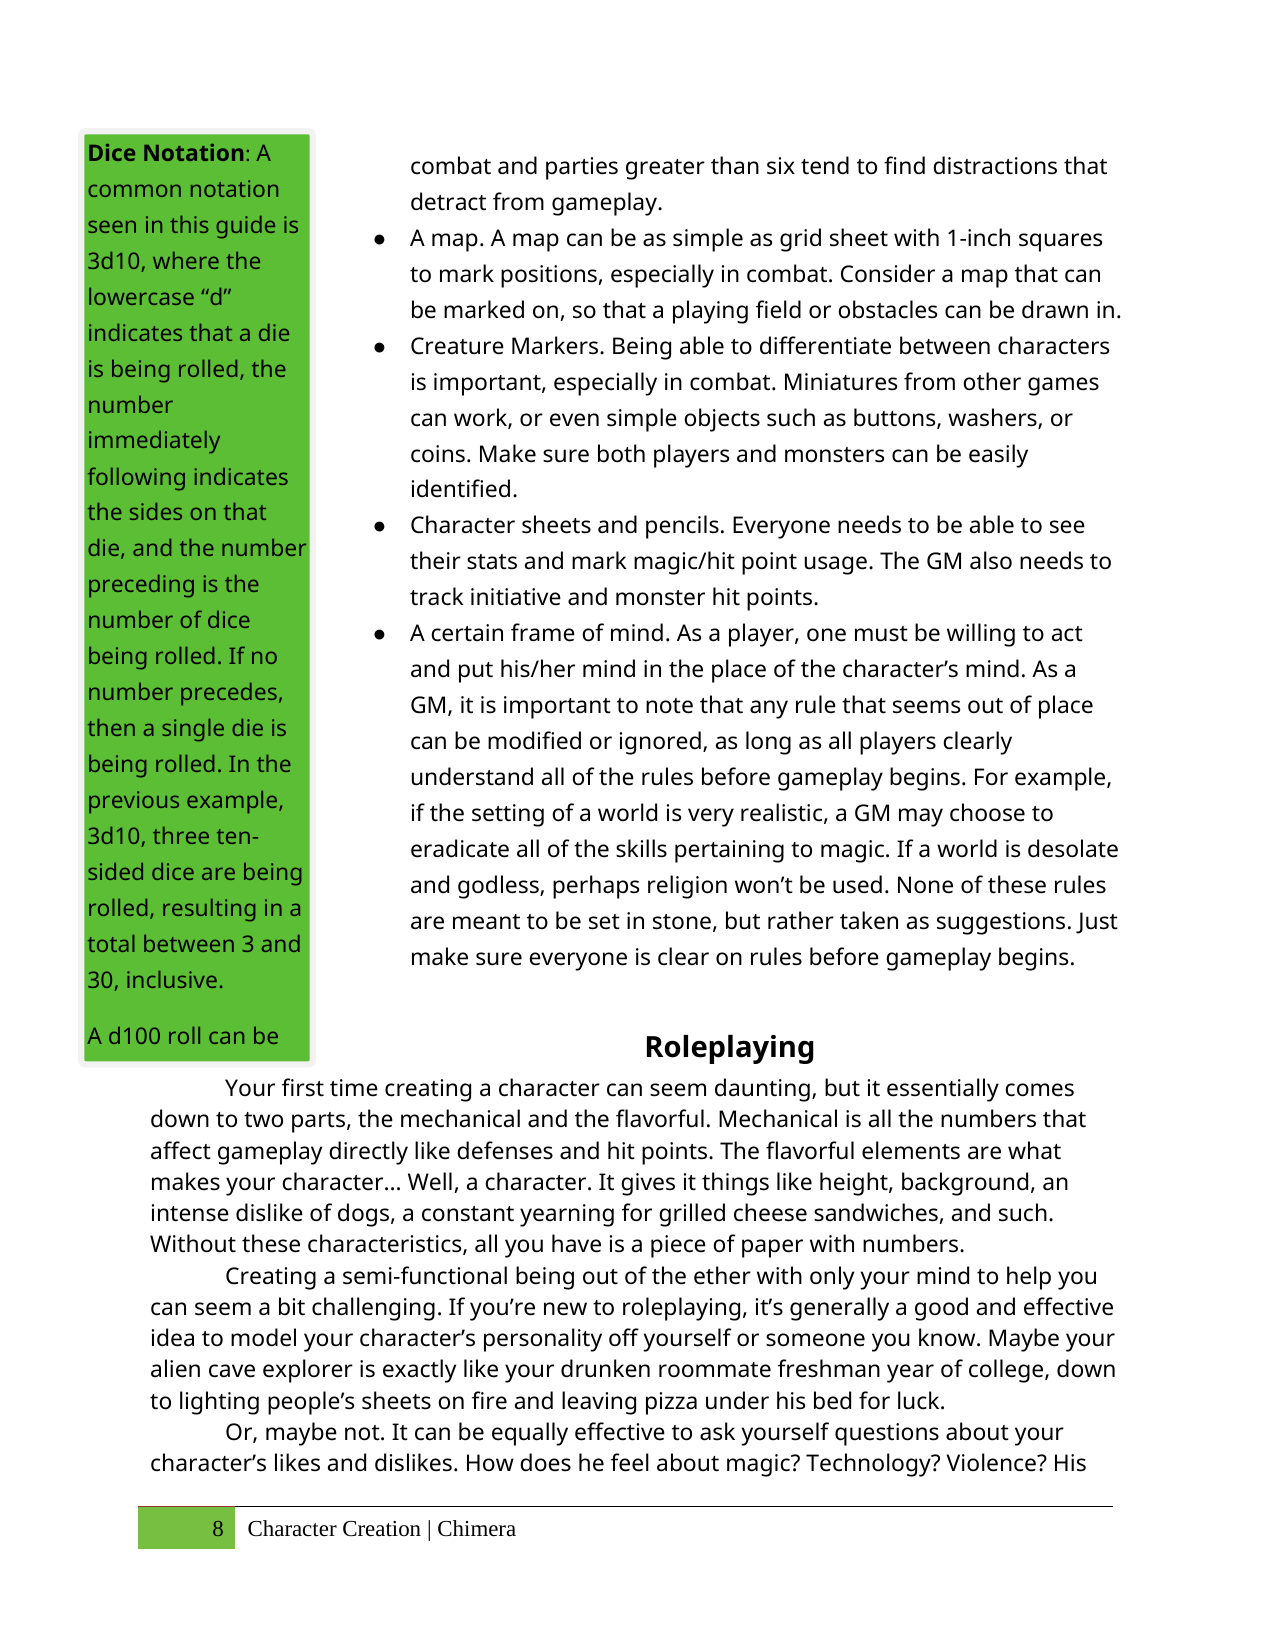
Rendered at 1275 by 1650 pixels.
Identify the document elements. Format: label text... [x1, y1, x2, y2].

list Creature Markers. Being able to differentiate between characters is important, especially in combat. Miniatures from other games can work, or even simple objects such as buttons, washers, or coins. Make sure both players and monsters can be easily identified. [316, 330, 1125, 505]
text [150, 1416, 1125, 1478]
text Your first time creating a character can seem daunting, but it essentially comes down to two parts, the mechanical and the flavorful. Mechanical is all the numbers that affect gameplay directly like defenses and hit points. The flavorful elements are what makes your character… Well, a character. It gives it things like height, background, an intense dislike of dogs, a constant yearning for grilled cheese sandwiches, and such. Without these characteristics, all you have is a piece of paper with numbers. Creating a semi-functional being out of the ether with only your mind to help you can seem a bit challenging. If you’re new to roleplaying, it’s generally a good and effective idea to model your character’s personality off yourself or someone you know. Maybe your alien cave explorer is exactly like your drunken roommate freshman year of college, down to lighting people’s sheets on fire and leaving pizza under his bed for luck. [150, 1072, 1125, 1416]
list A certain frame of mind. As a player, one must be willing to act and put his/her mind in the place of the character’s mind. As a GM, it is important to note that any rule that seems out of place can be modified or ignored, as long as all players clearly understand all of the rules before gameplay begins. For example, if the setting of a world is very realistic, a GM may choose to eradicate all of the skills pertaining to magic. If a world is desolate and godless, perhaps religion won’t be used. None of these rules are meant to be set in stone, but rather taken as suggestions. Just make sure everyone is clear on rules before gameplay begins. [316, 617, 1125, 972]
list Character sheets and pencils. Everyone needs to be able to see their stats and mark magic/hit point usage. The GM also needs to track initiative and monster hit points. [316, 509, 1125, 612]
list A map. A map can be as simple as grid sheet with 1-inch squares to mark positions, especially in combat. Consider a map that can be marked on, so that a playing field or obstacles can be drawn in. [316, 222, 1125, 325]
subtitle Roleplaying [315, 1027, 1125, 1066]
